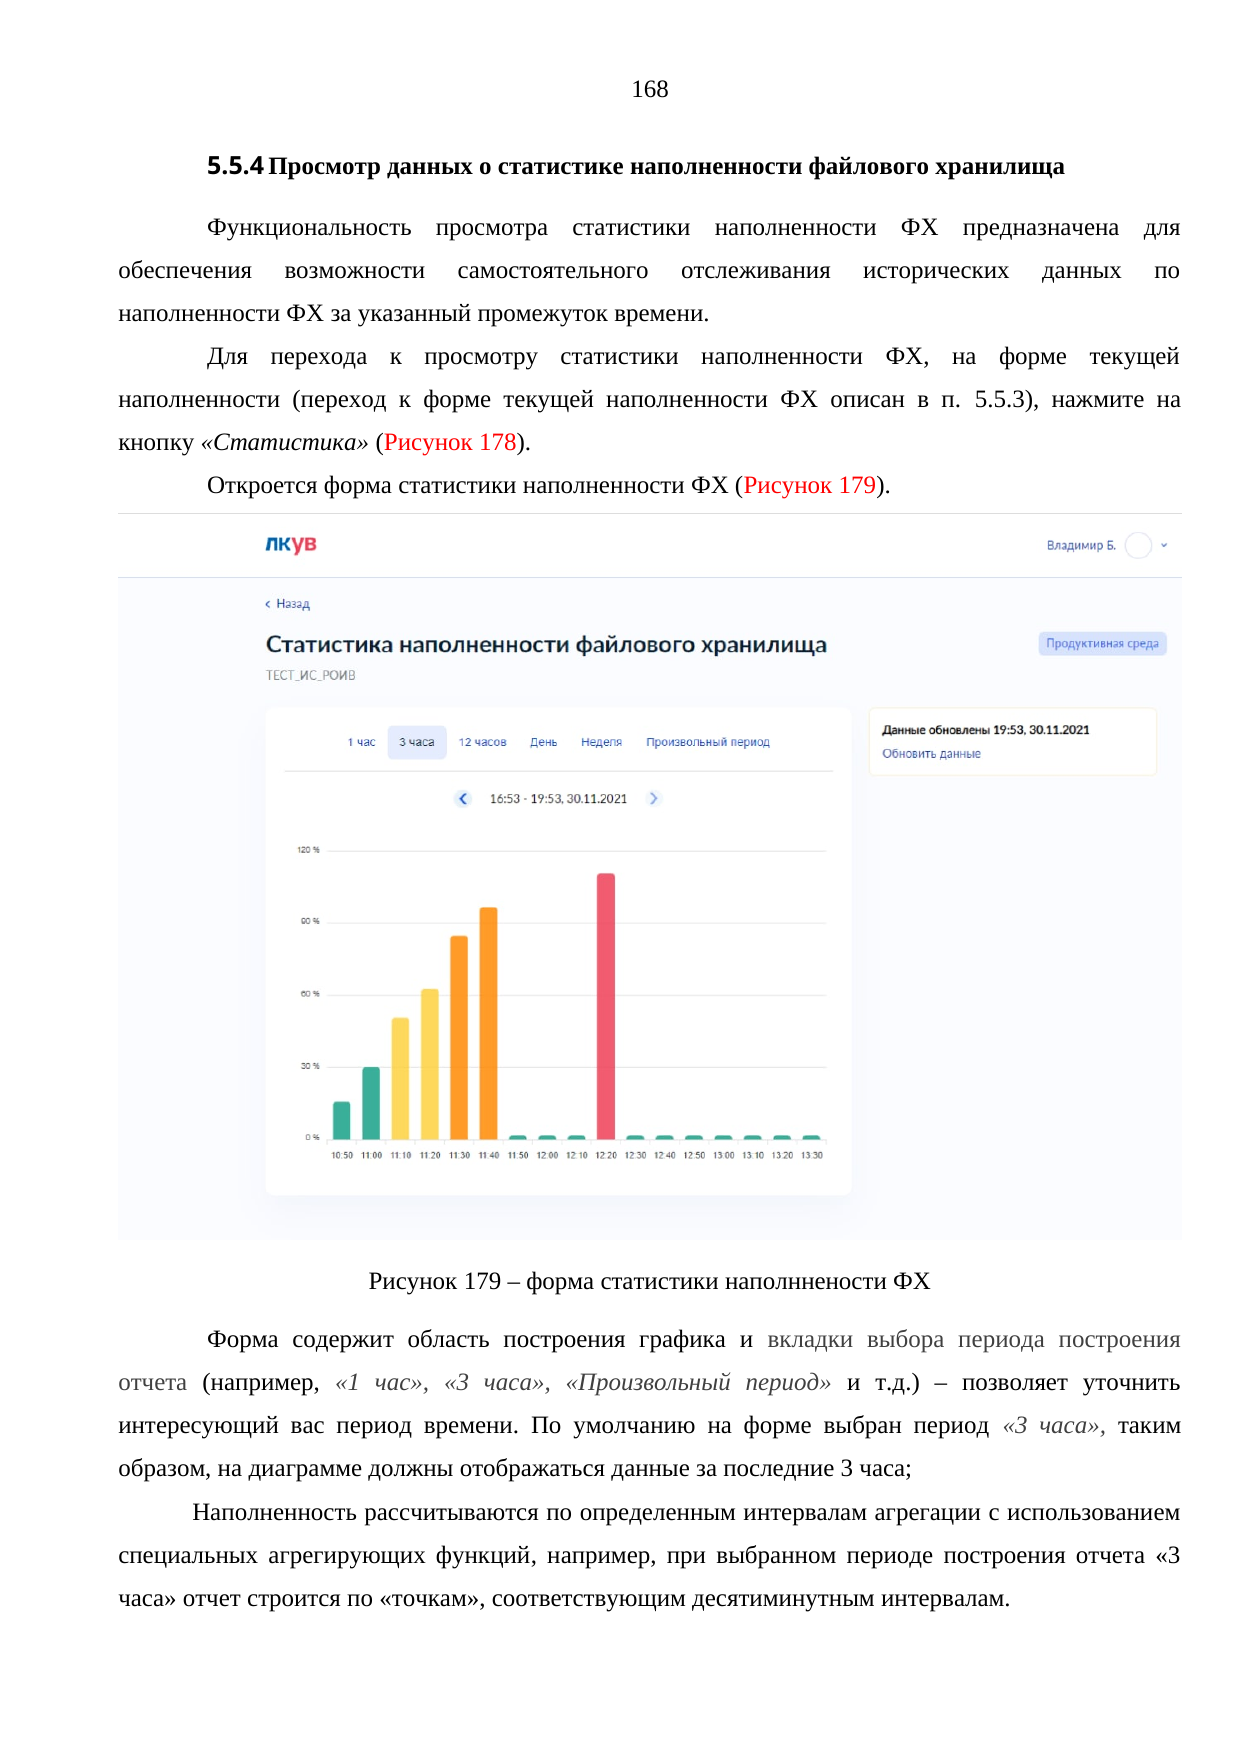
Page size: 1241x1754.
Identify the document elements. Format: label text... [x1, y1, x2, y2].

text Для перехода к просмотру статистики наполненности ФХ, на форме текущей наполненности (переход к форме текущей наполненности ФХ описан в п. 5.5.3), нажмите на кнопку «Статистика» (Рисунок 178). [118, 341, 1181, 456]
text Функциональность просмотра статистики наполненности ФХ предназначена для обеспечения возможности самостоятельного отслеживания исторических данных по наполненности ФХ за указанный промежуток времени. [118, 212, 1181, 327]
text Форма содержит область построения графика и вкладки выбора периода построения отчета (например, «1 час», «3 часа», «Произвольный период» и т.д.) – позволяет уточнить интересующий вас период времени. По умолчанию на форме выбран период «3 часа», таким образом, на диаграмме должны отображаться данные за последние 3 часа; [118, 1324, 1181, 1482]
picture [118, 513, 1182, 1240]
text Откроется форма статистики наполненности ФХ (Рисунок 179). [118, 471, 1181, 499]
text Наполненность рассчитываются по определенным интервалам агрегации с использованием специальных агрегирующих функций, например, при выбранном периоде построения отчета «3 часа» отчет строится по «точкам», соответствующим десятиминутным интервалам. [118, 1497, 1181, 1612]
subtitle Просмотр данных о статистике наполненности файлового хранилища [207, 148, 1181, 182]
